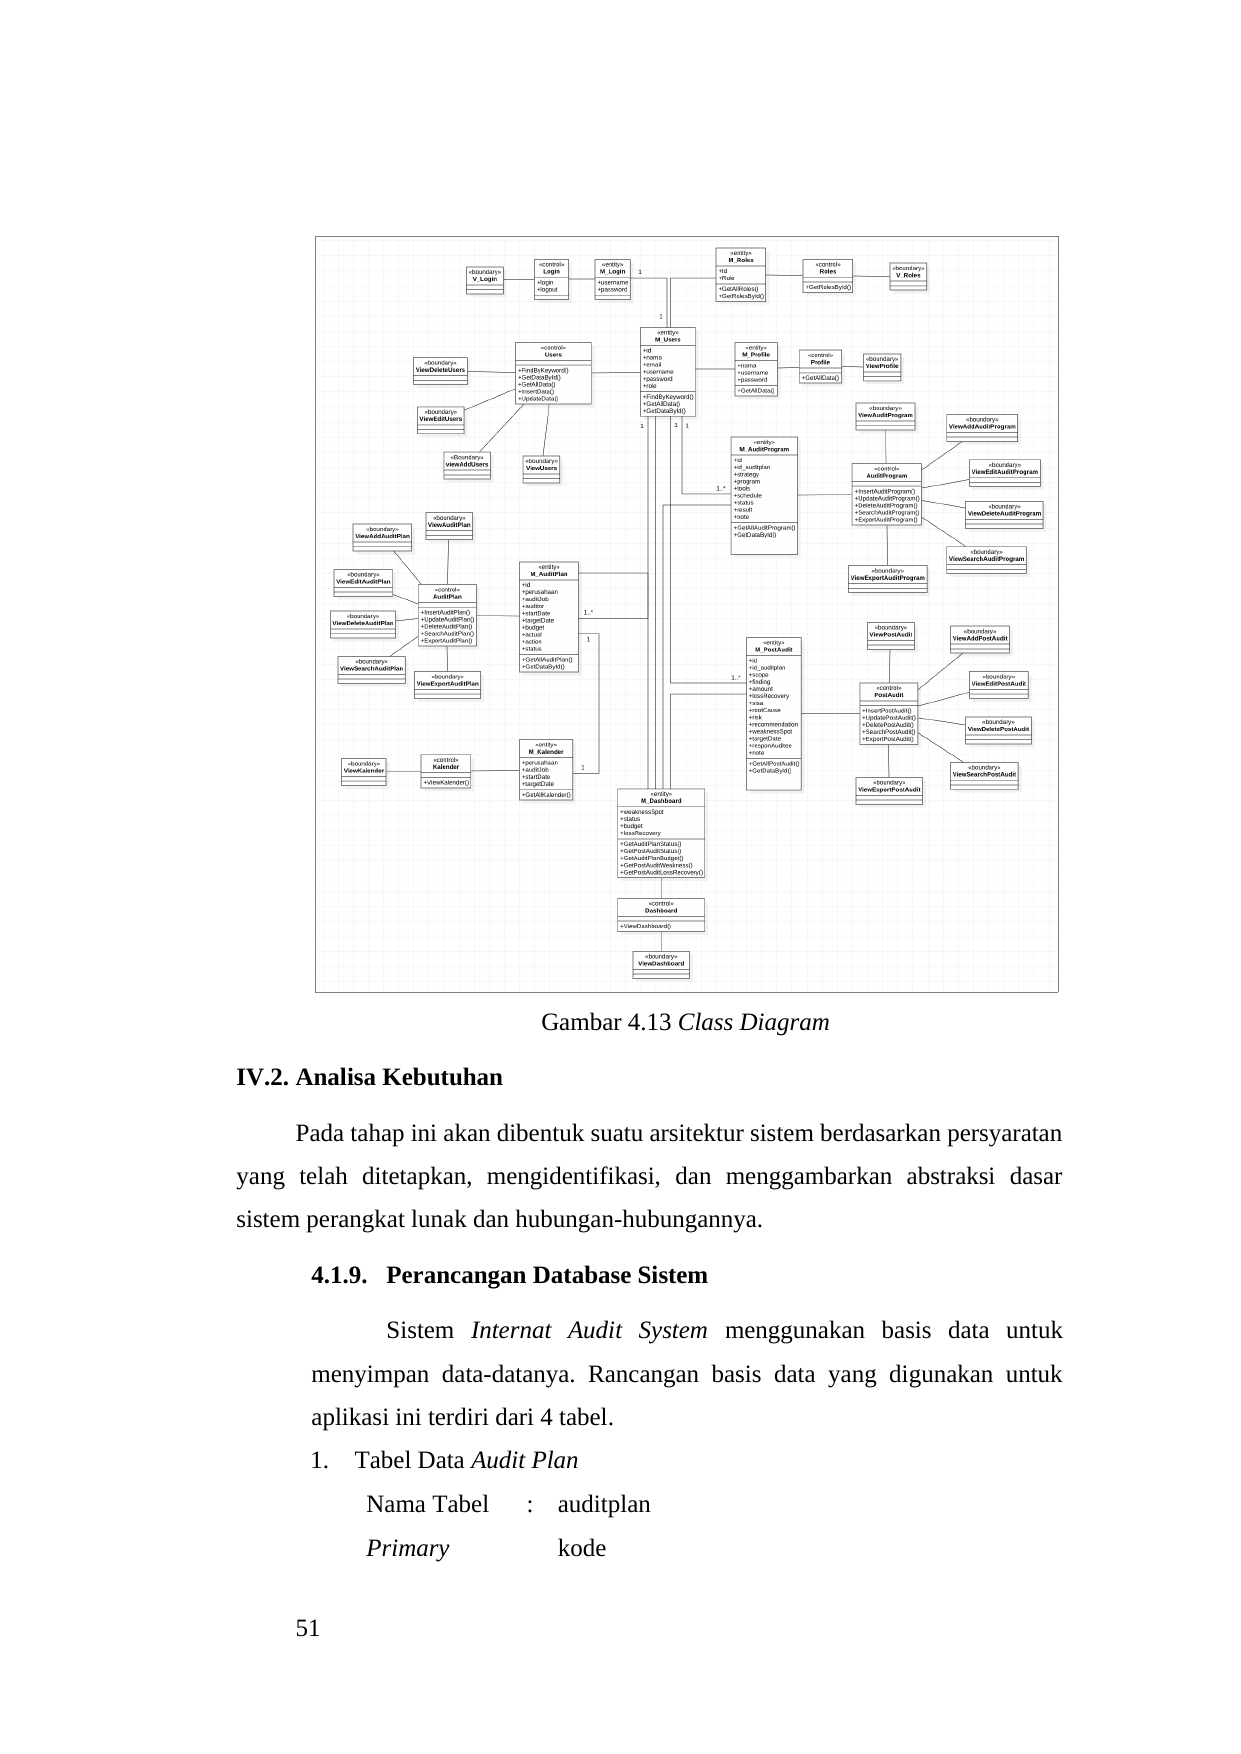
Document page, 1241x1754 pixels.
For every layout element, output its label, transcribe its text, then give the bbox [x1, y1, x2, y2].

table_cell kode [547, 1533, 1062, 1562]
text Pada tahap ini akan dibentuk suatu arsitektur sistem berdasarkan persyaratan yang telah ditetapkan, mengidentifikasi, dan menggambarkan abstraksi dasar sistem perangkat lunak dan hubungan-hubungannya. [236, 1118, 1063, 1233]
text Gambar 4.13 Class Diagram [251, 1007, 1063, 1036]
text Sistem Internat Audit System menggunakan basis data untuk menyimpan data-datanya. Rancangan basis data yang digunakan untuk aplikasi ini terdiri dari 4 tabel. [311, 1316, 1063, 1431]
table_header Nama Tabel : [356, 1489, 546, 1532]
subtitle Perancangan Database Sistem [311, 1260, 1063, 1289]
table_header auditplan [547, 1489, 1062, 1532]
subtitle Analisa Kebutuhan [236, 1062, 1063, 1091]
table_cell Primary Key : [356, 1533, 546, 1562]
picture [316, 237, 1058, 992]
list Tabel Data Audit Plan [310, 1445, 1063, 1474]
